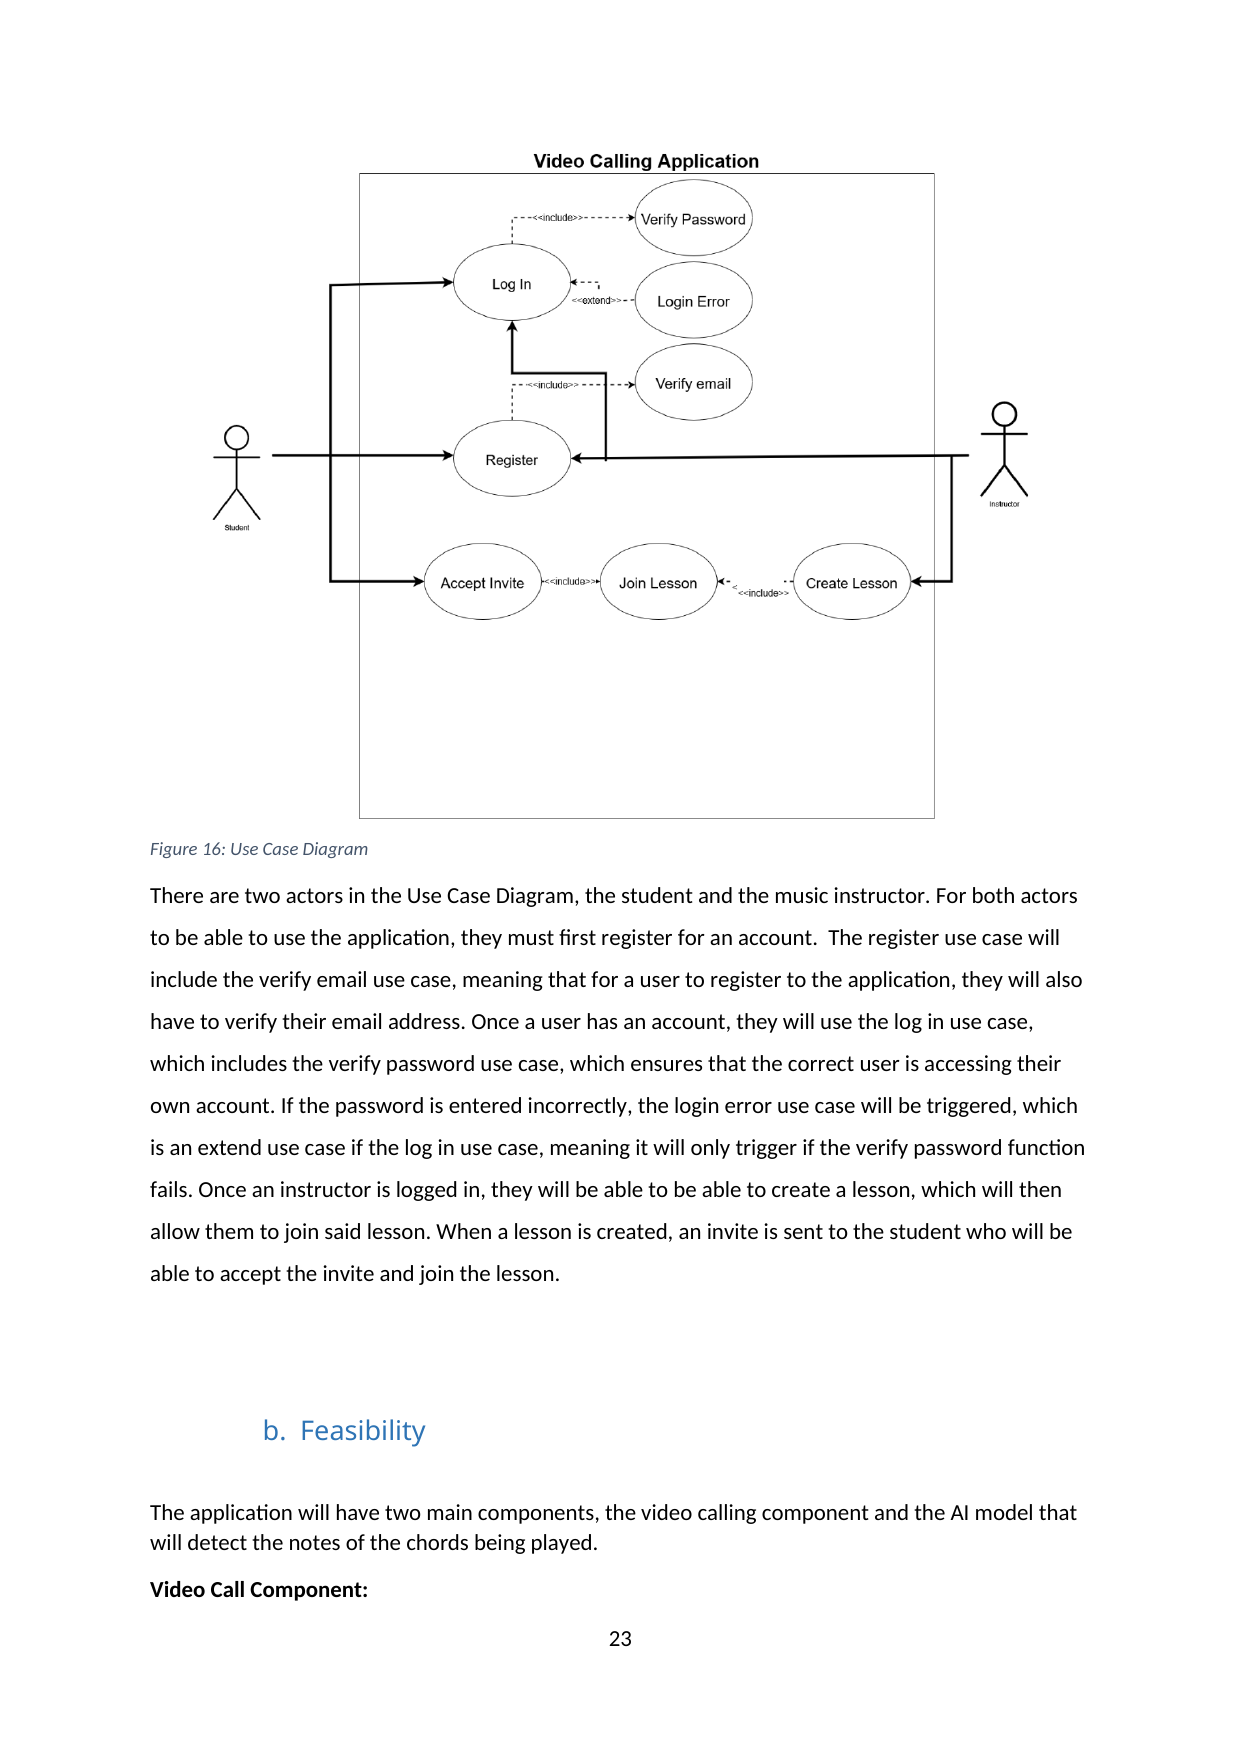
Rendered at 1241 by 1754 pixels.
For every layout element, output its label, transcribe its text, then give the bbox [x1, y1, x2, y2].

text There are two actors in the Use Case Diagram, the student and the music instructor. For both actors to be able to use the application, they must first register for an account. The register use case will include the verify email use case, meaning that for a user to register to the application, they will also have to verify their email address. Once a user has an account, they will use the log in use case, which includes the verify password use case, which ensures that the correct user is accessing their own account. If the password is entered incorrectly, the login error use case will be triggered, which is an extend use case if the log in use case, meaning it will only trigger if the verify password function fails. Once an instructor is logged in, they will be able to be able to create a lesson, which will then allow them to join said lesson. When a lesson is created, an invite is sent to the student who will be able to accept the invite and join the lesson. [150, 881, 1090, 1287]
subtitle Feasibility [262, 1411, 1090, 1448]
text Video Call Component: [150, 1575, 1090, 1603]
text The application will have two main components, the video calling component and the AI model that will detect the notes of the chords being played. [150, 1498, 1090, 1556]
text Figure 16: Use Case Diagram [150, 837, 1090, 860]
picture [212, 150, 1029, 819]
